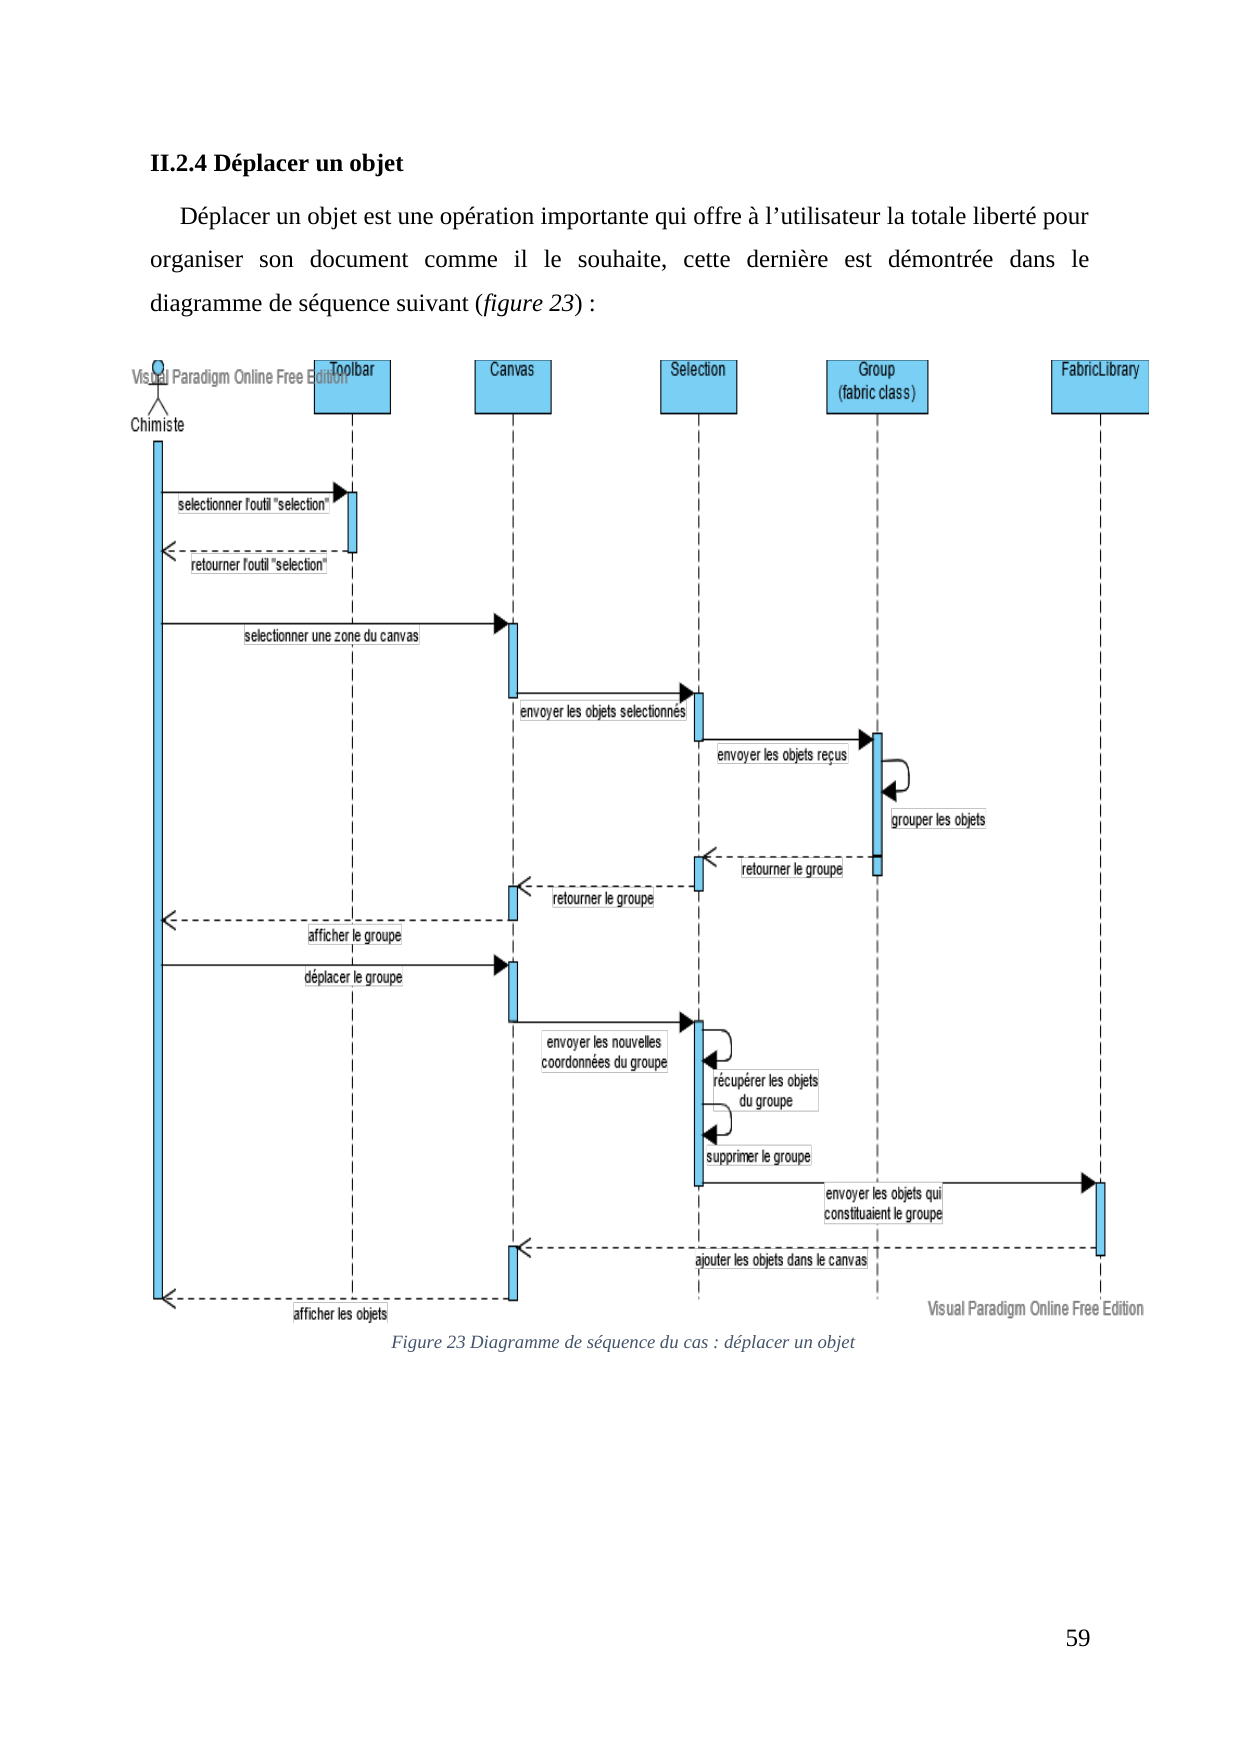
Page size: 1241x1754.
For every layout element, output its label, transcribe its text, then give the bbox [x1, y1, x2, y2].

subtitle Déplacer un objet [150, 148, 1090, 176]
picture [125, 360, 1149, 1323]
text Déplacer un objet est une opération importante qui offre à l’utilisateur la totale liberté pour organiser son document comme il le souhaite, cette dernière est démontrée dans le diagramme de séquence suivant (figure 23) : [150, 201, 1090, 316]
